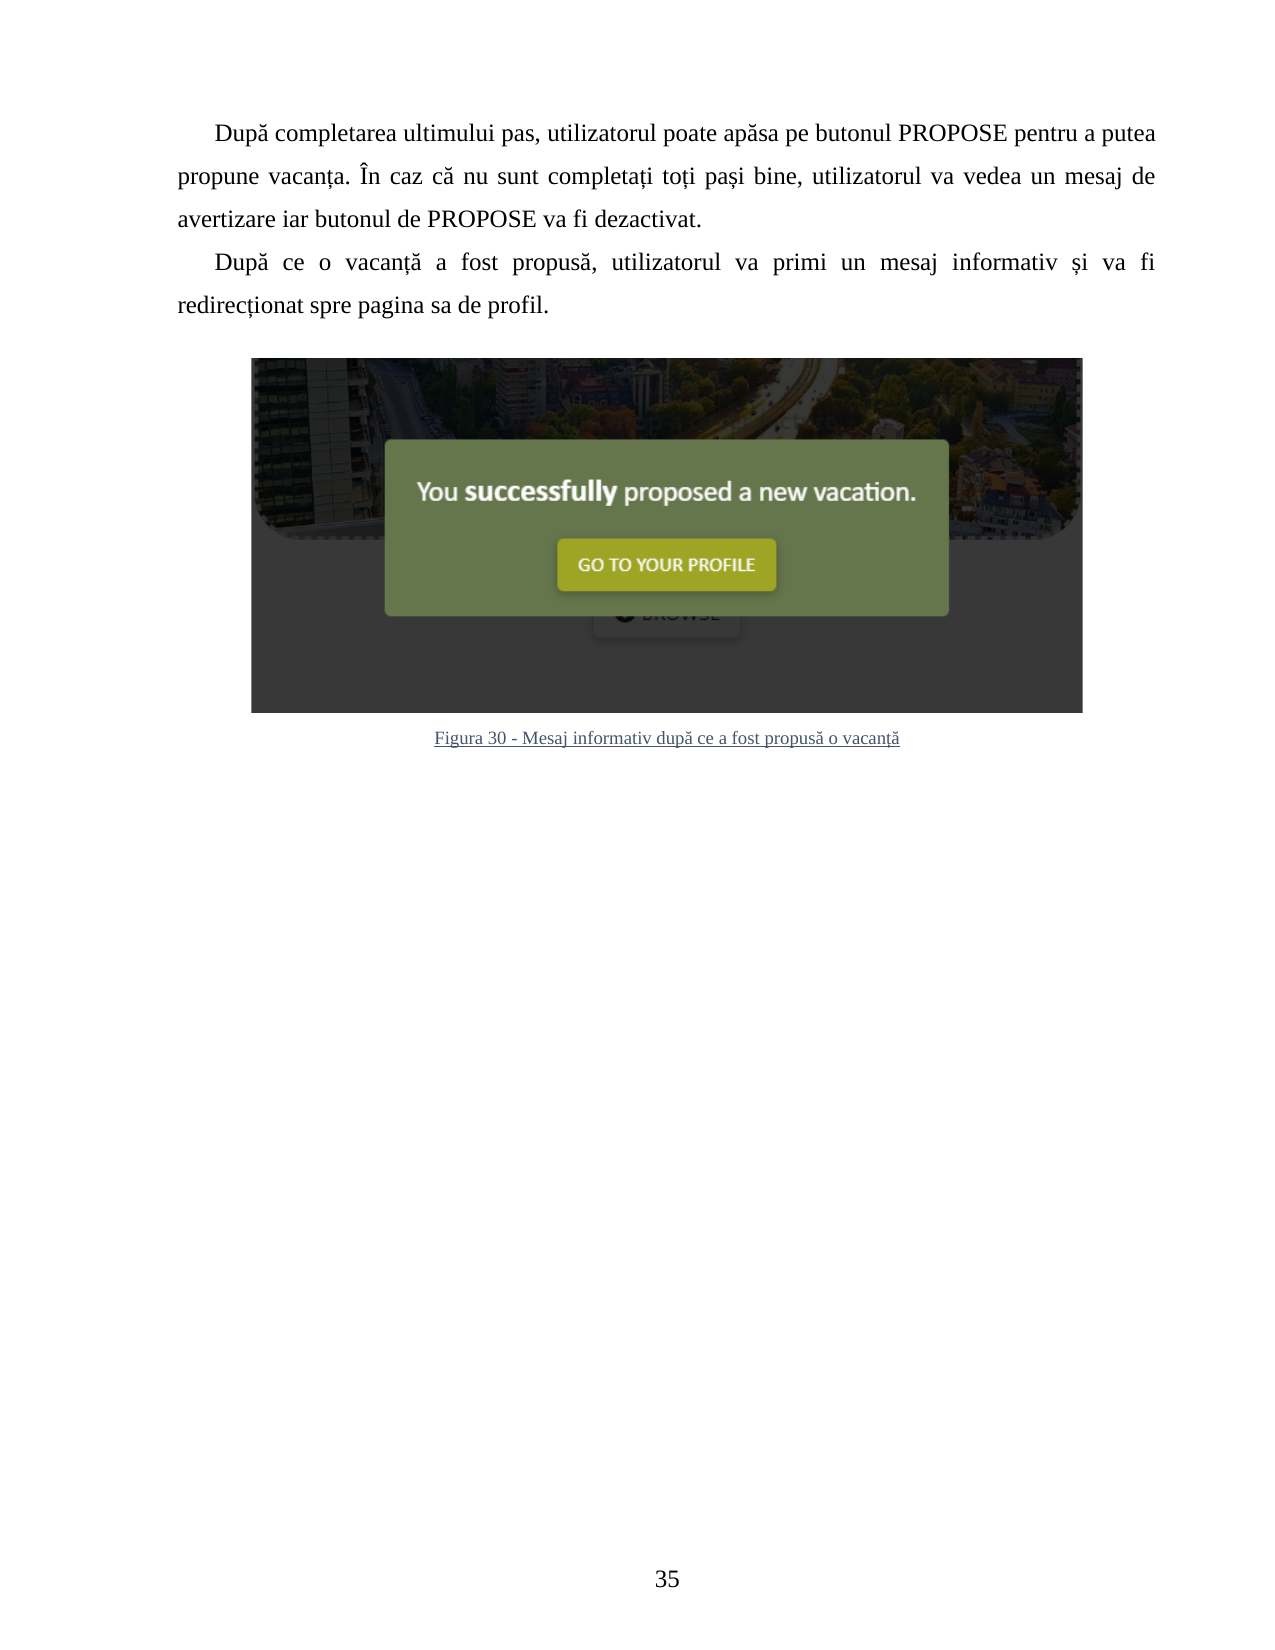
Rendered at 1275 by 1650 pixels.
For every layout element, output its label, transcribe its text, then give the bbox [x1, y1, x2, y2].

text După ce o vacanță a fost propusă, utilizatorul va primi un mesaj informativ și va fi redirecționat spre pagina sa de profil. [177, 247, 1157, 319]
text Figura 30 - Mesaj informativ după ce a fost propusă o vacanță [177, 727, 1157, 748]
text După completarea ultimului pas, utilizatorul poate apăsa pe butonul PROPOSE pentru a putea propune vacanța. În caz că nu sunt completați toți pași bine, utilizatorul va vedea un mesaj de avertizare iar butonul de PROPOSE va fi dezactivat. [177, 118, 1157, 233]
picture [251, 358, 1083, 713]
